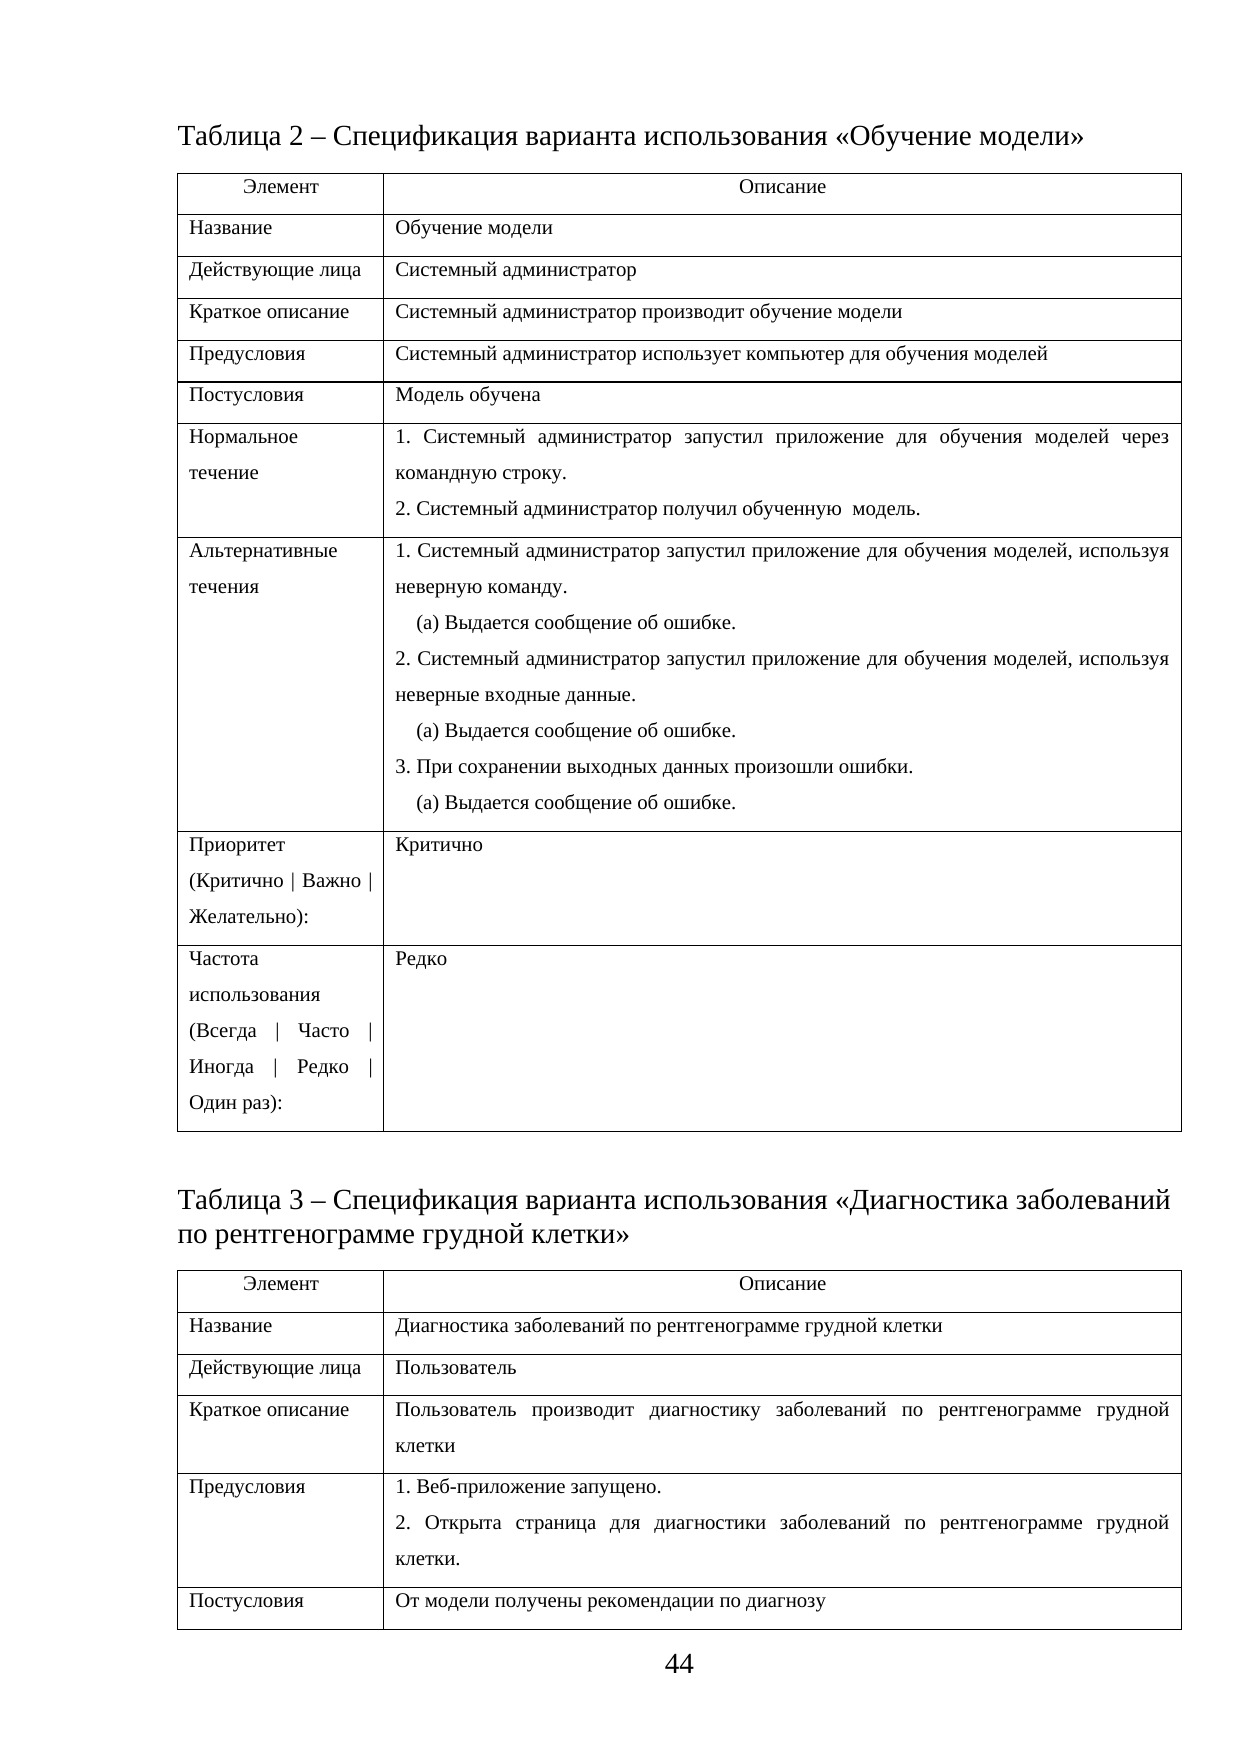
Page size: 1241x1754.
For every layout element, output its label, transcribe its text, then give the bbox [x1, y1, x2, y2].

table_cell Частота использования (Всегда | Часто | Иногда | Редко | Один раз): [178, 946, 383, 1131]
table_header Элемент [178, 174, 383, 214]
table_cell Пользователь [384, 1355, 1181, 1395]
table_cell Диагностика заболеваний по рентгенограмме грудной клетки [384, 1313, 1181, 1354]
table_cell Обучение модели [384, 215, 1181, 256]
table_cell Модель обучена [384, 383, 1181, 423]
table_cell Краткое описание [178, 299, 383, 339]
table_cell Системный администратор использует компьютер для обучения моделей [384, 341, 1181, 381]
table_cell Приоритет (Критично | Важно | Желательно): [178, 832, 383, 945]
table_cell Нормальное течение [178, 424, 383, 537]
table_cell Действующие лица [178, 1355, 383, 1395]
table_cell Название [178, 1313, 383, 1354]
table_cell Критично [384, 832, 1181, 945]
table_header Элемент [178, 1271, 383, 1312]
table_cell 1. Системный администратор запустил приложение для обучения моделей через командную строку. 2. Системный администратор получил обученную модель. [384, 424, 1181, 537]
text Таблица 2 – Спецификация варианта использования «Обучение модели» [177, 118, 1181, 152]
table_cell Действующие лица [178, 257, 383, 298]
table_cell Альтернативные течения [178, 538, 383, 831]
table_cell Краткое описание [178, 1396, 383, 1473]
table_cell Постусловия [178, 1588, 383, 1629]
table_cell Предусловия [178, 341, 383, 381]
table_cell Название [178, 215, 383, 256]
table_cell Редко [384, 946, 1181, 1131]
table_cell Системный администратор производит обучение модели [384, 299, 1181, 339]
table_cell Пользователь производит диагностику заболеваний по рентгенограмме грудной клетки [384, 1396, 1181, 1473]
table_cell Постусловия [178, 383, 383, 423]
table_cell От модели получены рекомендации по диагнозу [384, 1588, 1181, 1629]
table_header Описание [384, 174, 1181, 214]
text Таблица 3 – Спецификация варианта использования «Диагностика заболеваний по рентгенограмме грудной клетки» [177, 1182, 1181, 1249]
table_header Описание [384, 1271, 1181, 1312]
table_cell Системный администратор [384, 257, 1181, 298]
table_cell 1. Веб-приложение запущено. 2. Открыта страница для диагностики заболеваний по рентгенограмме грудной клетки. [384, 1474, 1181, 1587]
table_cell 1. Системный администратор запустил приложение для обучения моделей, используя неверную команду. (a) Выдается сообщение об ошибке. 2. Системный администратор запустил приложение для обучения моделей, используя неверные входные данные. (а) Выдается сообщение об ошибке. 3. При сохранении выходных данных произошли ошибки. (а) Выдается сообщение об ошибке. [384, 538, 1181, 831]
table_cell Предусловия [178, 1474, 383, 1587]
